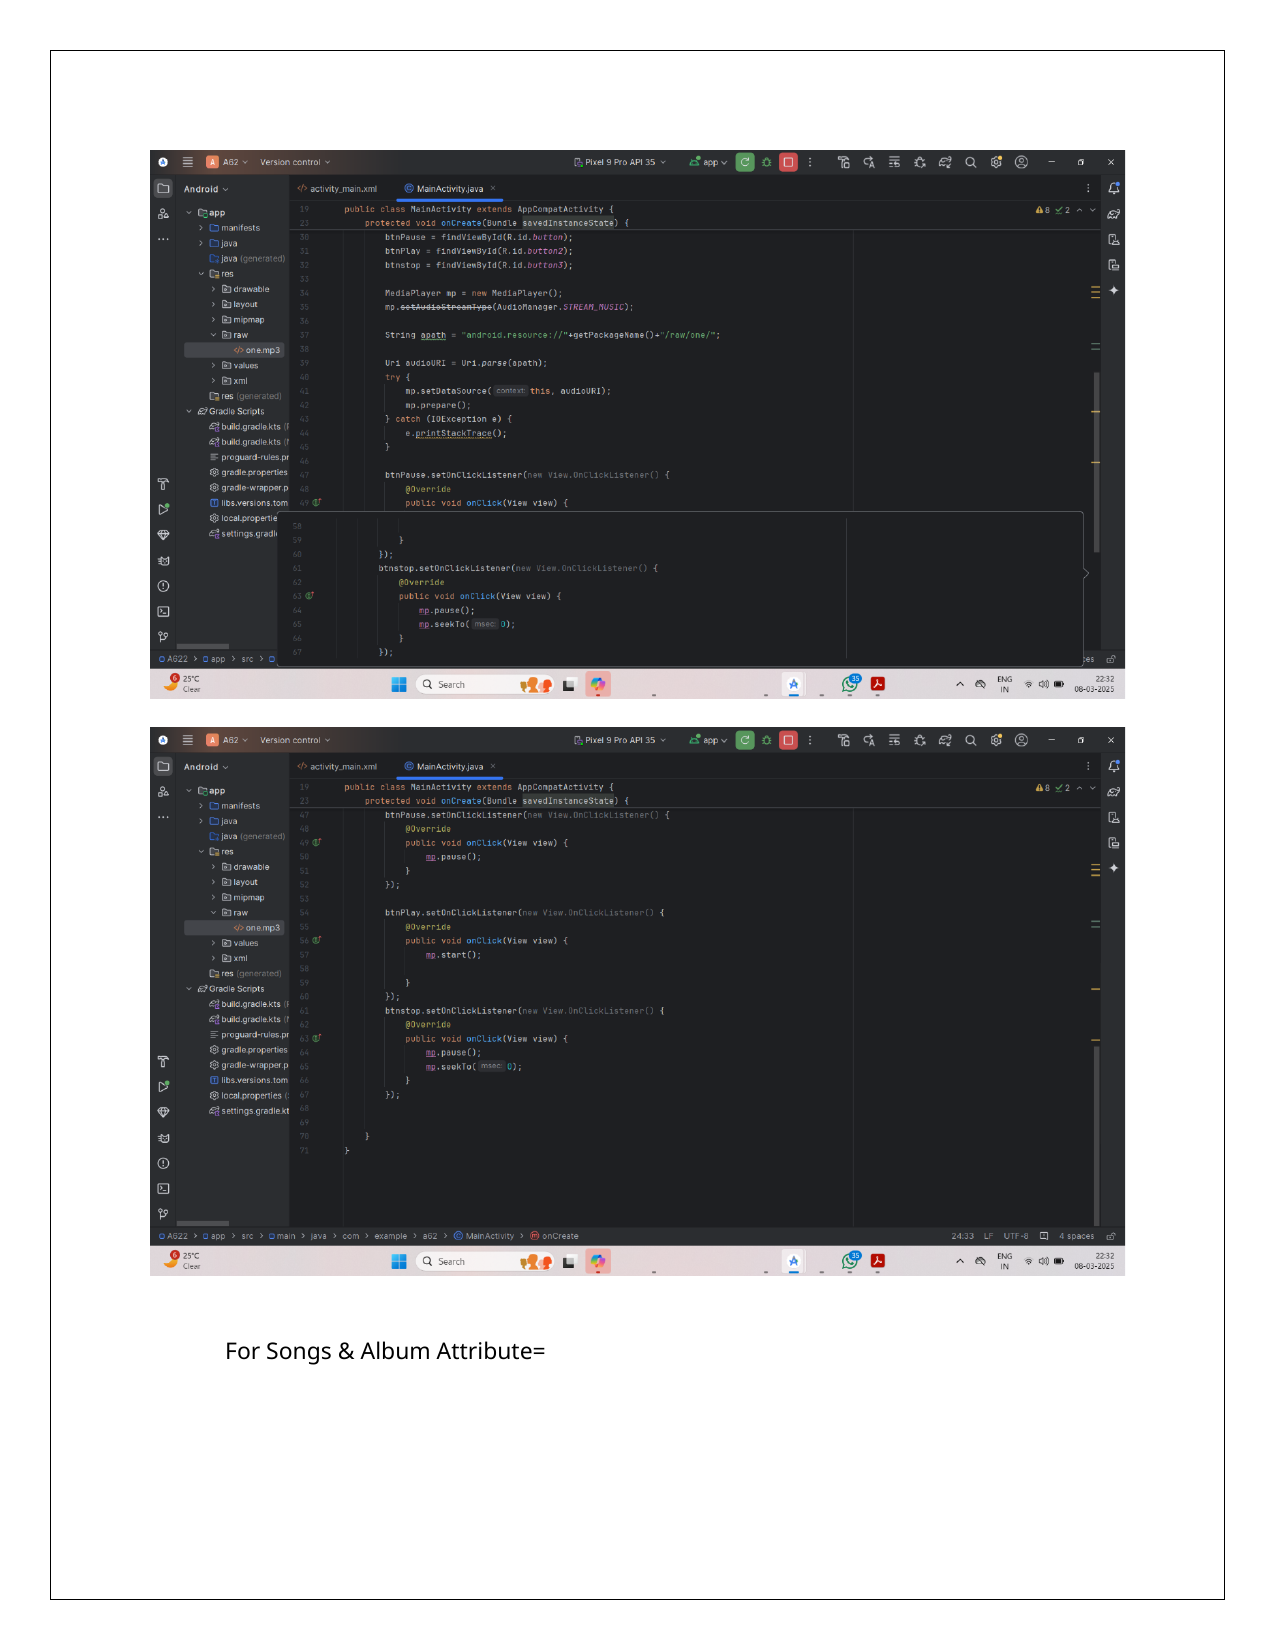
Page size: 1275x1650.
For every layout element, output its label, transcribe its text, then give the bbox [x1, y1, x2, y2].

picture [150, 150, 1125, 699]
picture [150, 727, 1125, 1276]
list For Songs & Album Attribute= [225, 1335, 1125, 1366]
